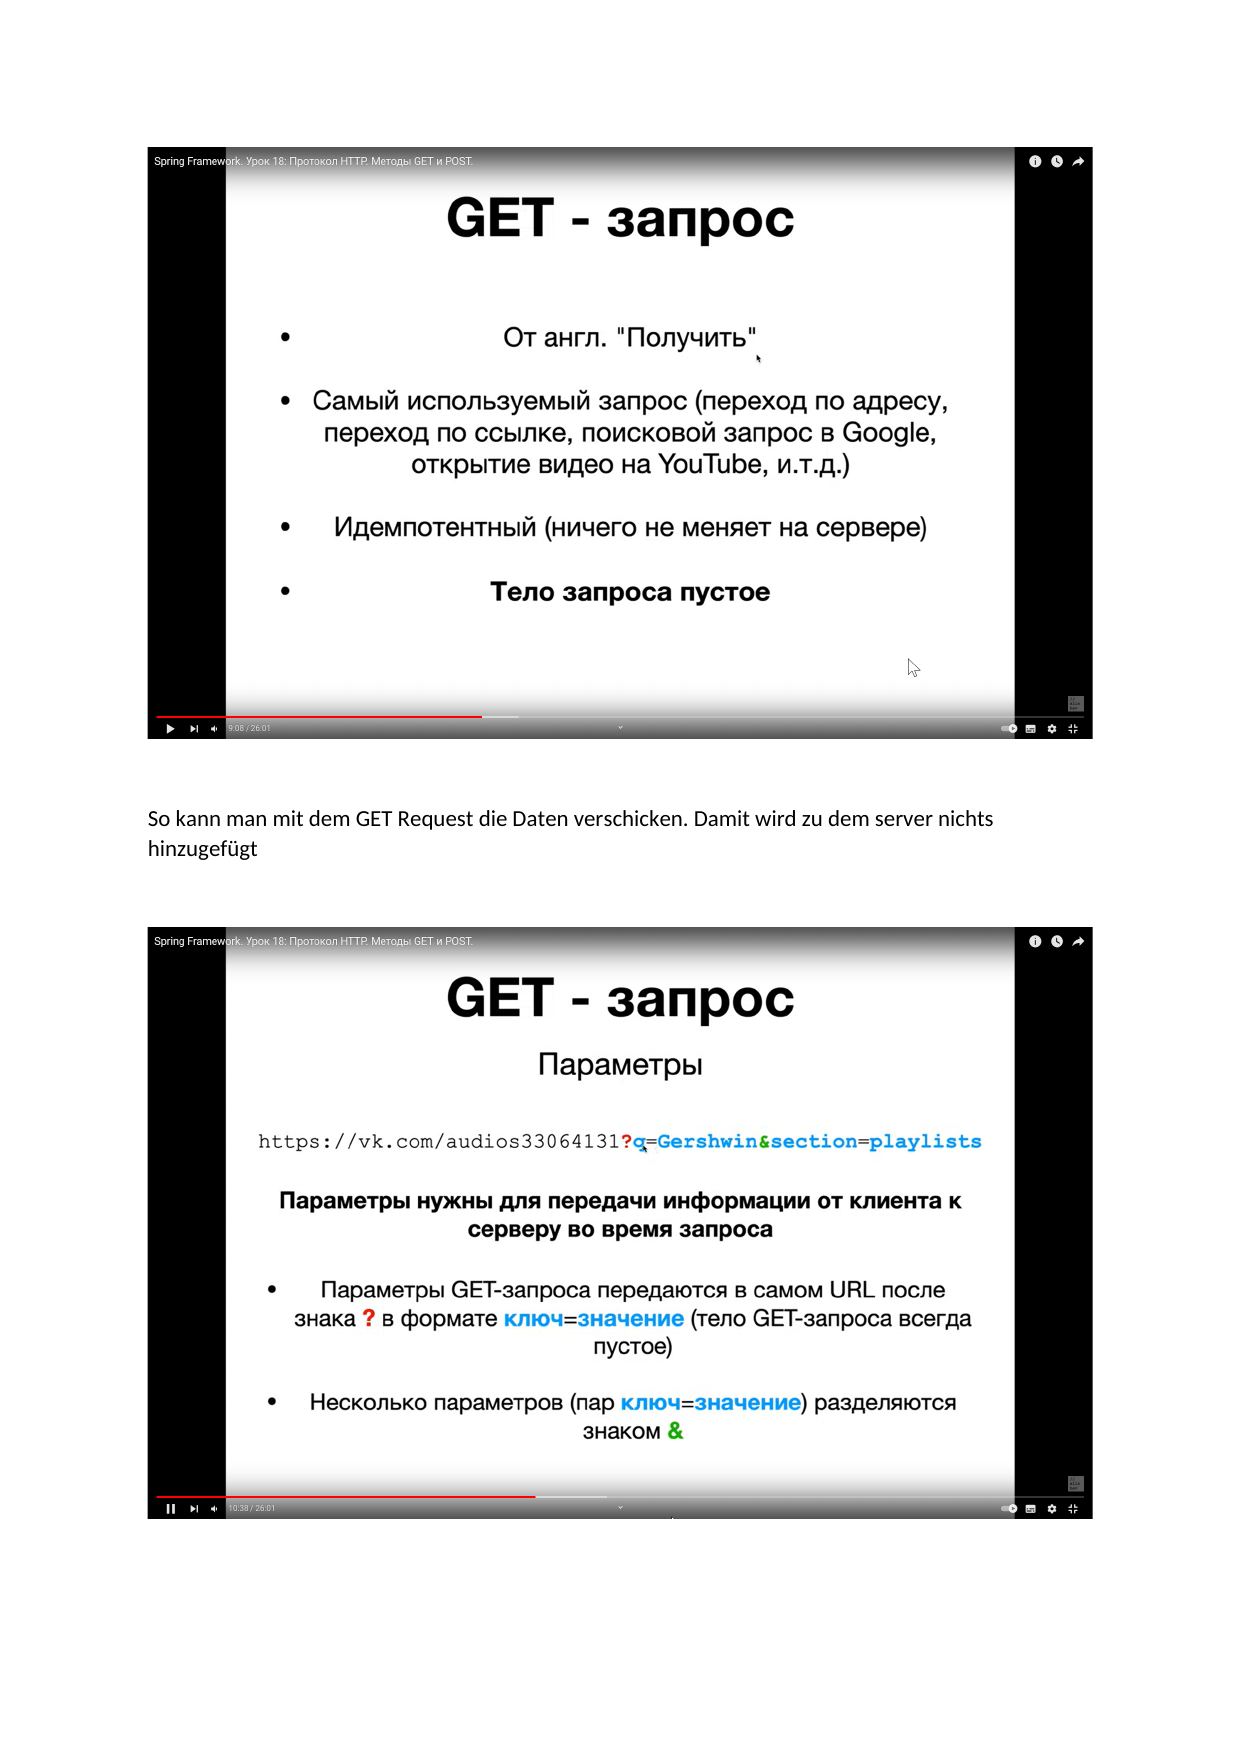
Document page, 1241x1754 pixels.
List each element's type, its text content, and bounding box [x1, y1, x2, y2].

picture [147, 927, 1093, 1519]
picture [147, 147, 1093, 739]
text So kann man mit dem GET Request die Daten verschicken. Damit wird zu dem server nichts hinzugefügt [148, 804, 1093, 862]
